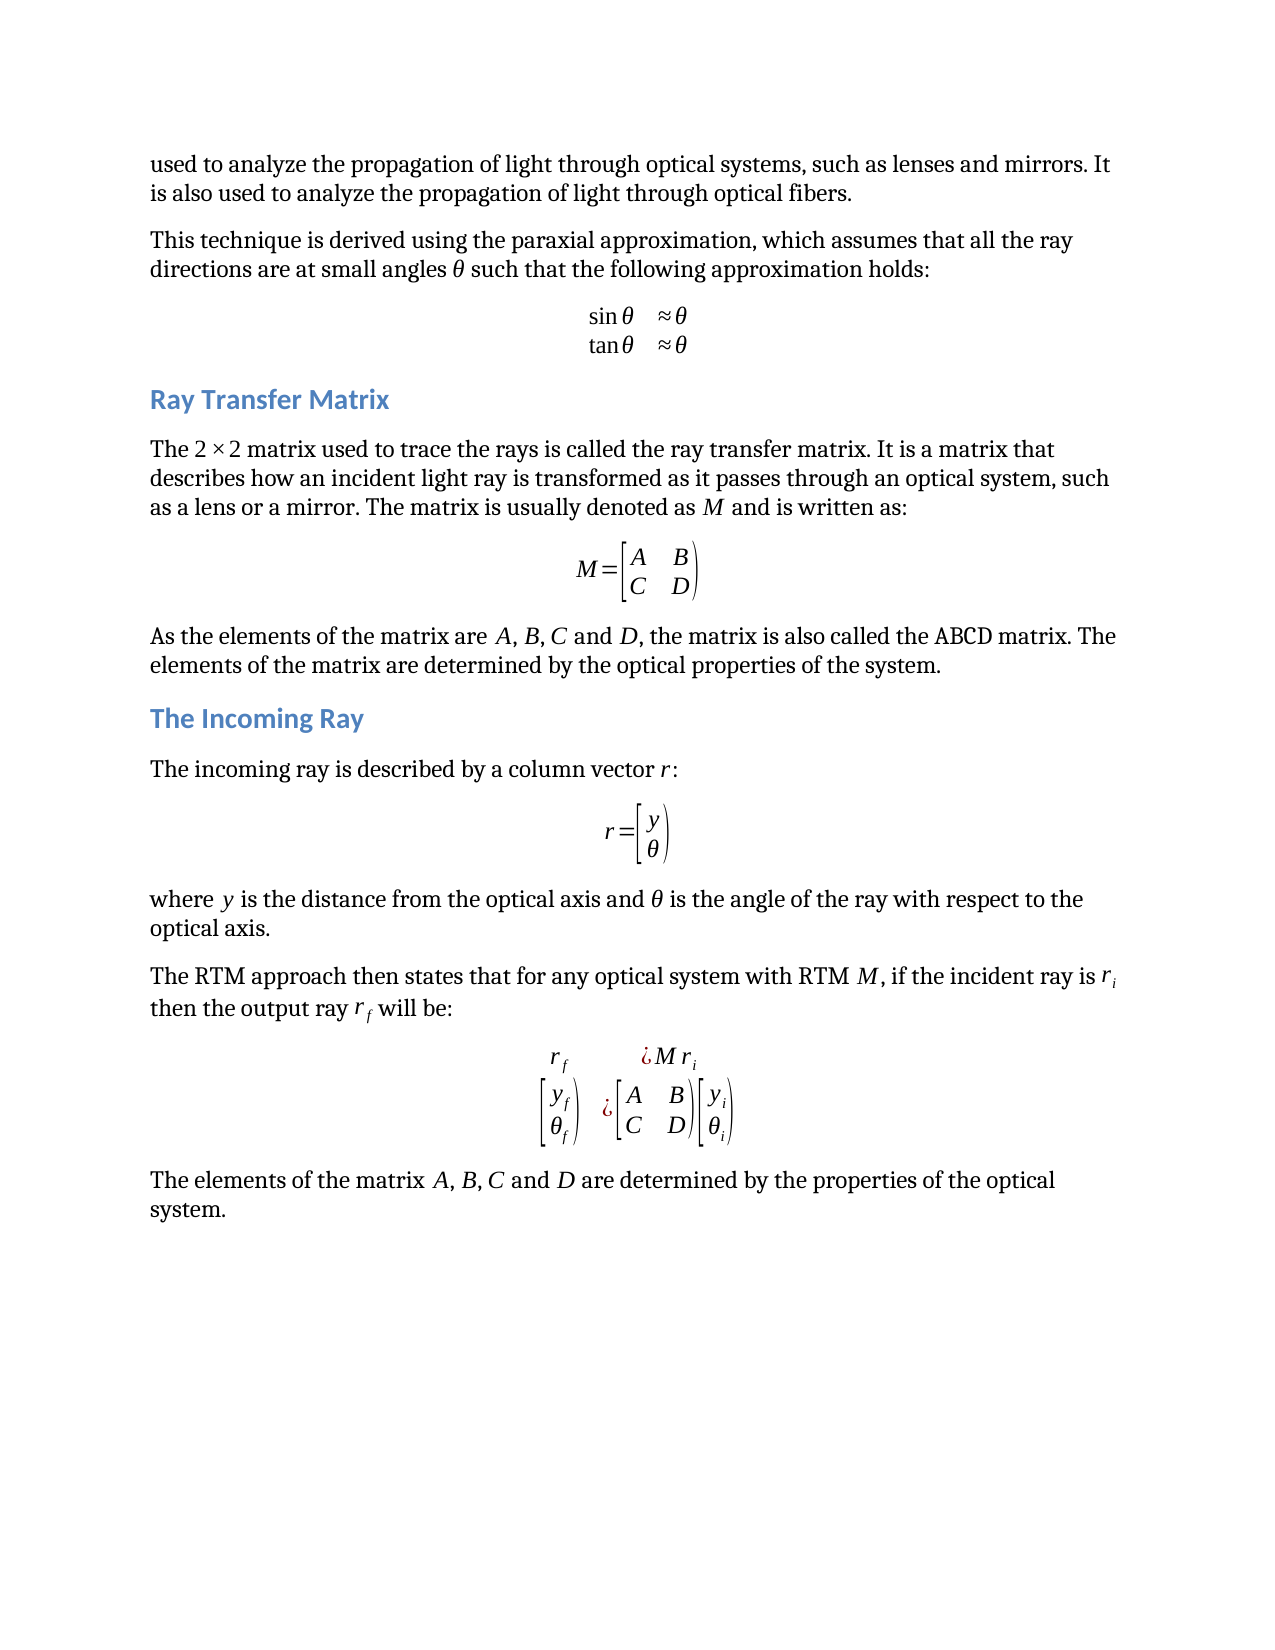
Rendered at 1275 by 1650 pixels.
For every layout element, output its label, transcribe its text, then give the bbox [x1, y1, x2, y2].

text The incoming ray is described by a column vector : [150, 755, 1125, 784]
subtitle The Incoming Ray [150, 701, 1125, 736]
text The matrix used to trace the rays is called the ray transfer matrix. It is a matrix that describes how an incident light ray is transformed as it passes through an optical system, such as a lens or a mirror. The matrix is usually denoted as and is written as: [150, 435, 1125, 521]
text where is the distance from the optical axis and is the angle of the ray with respect to the optical axis. [150, 885, 1125, 942]
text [150, 150, 1125, 207]
text The RTM approach then states that for any optical system with RTM , if the incident ray is then the output ray will be: [150, 961, 1125, 1024]
text The elements of the matrix , , and are determined by the properties of the optical system. [150, 1166, 1125, 1224]
subtitle Ray Transfer Matrix [150, 381, 1125, 416]
text As the elements of the matrix are , , and , the matrix is also called the ABCD matrix. The elements of the matrix are determined by the optical properties of the system. [150, 622, 1125, 680]
text This technique is derived using the paraxial approximation, which assumes that all the ray directions are at small angles such that the following approximation holds: [150, 226, 1125, 284]
